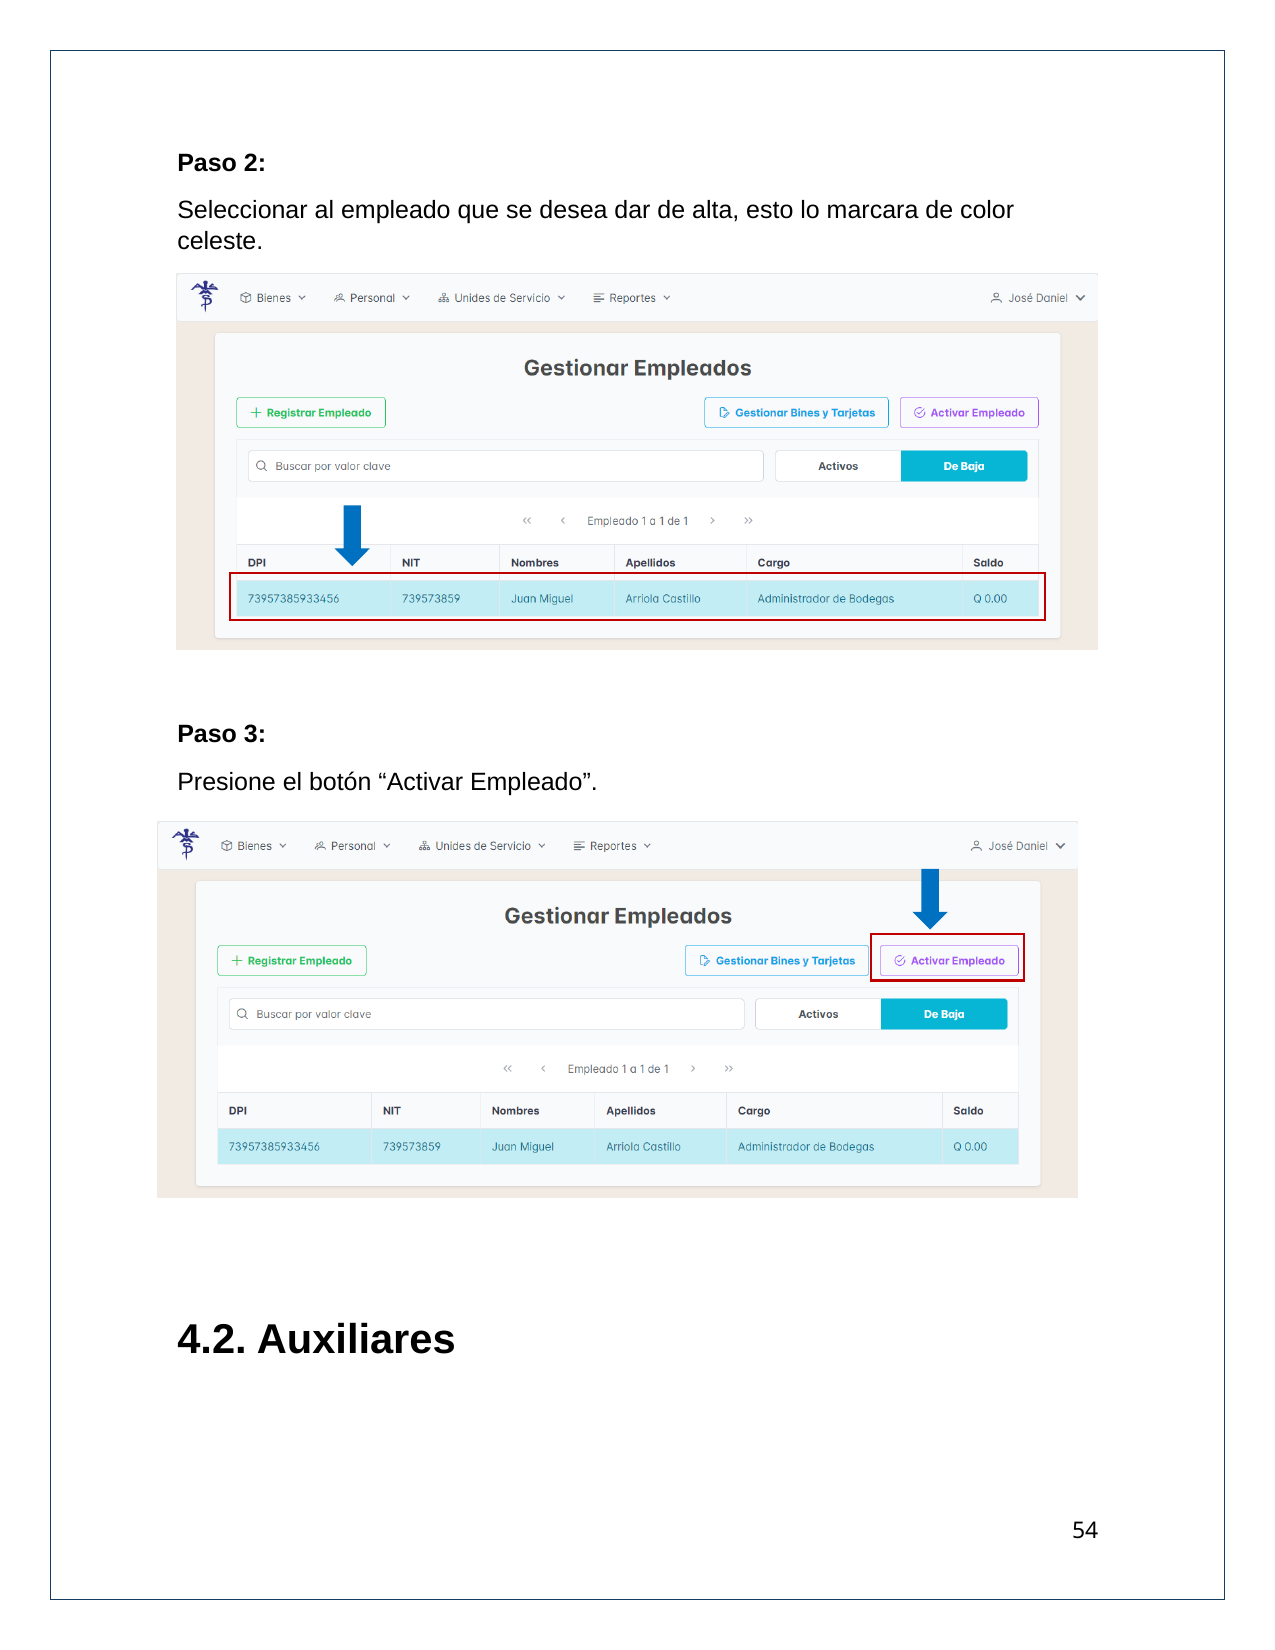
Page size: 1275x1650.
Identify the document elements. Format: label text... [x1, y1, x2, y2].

text Paso 3: [177, 719, 1098, 747]
text Paso 2: [177, 147, 1098, 176]
picture [176, 273, 1098, 650]
picture [157, 821, 1078, 1198]
text Presione el botón “Activar Empleado”. [177, 766, 1098, 795]
text Seleccionar al empleado que se desea dar de alta, esto lo marcara de color celeste. [177, 195, 1098, 255]
text 4.2. Auxiliares [177, 1314, 1098, 1362]
